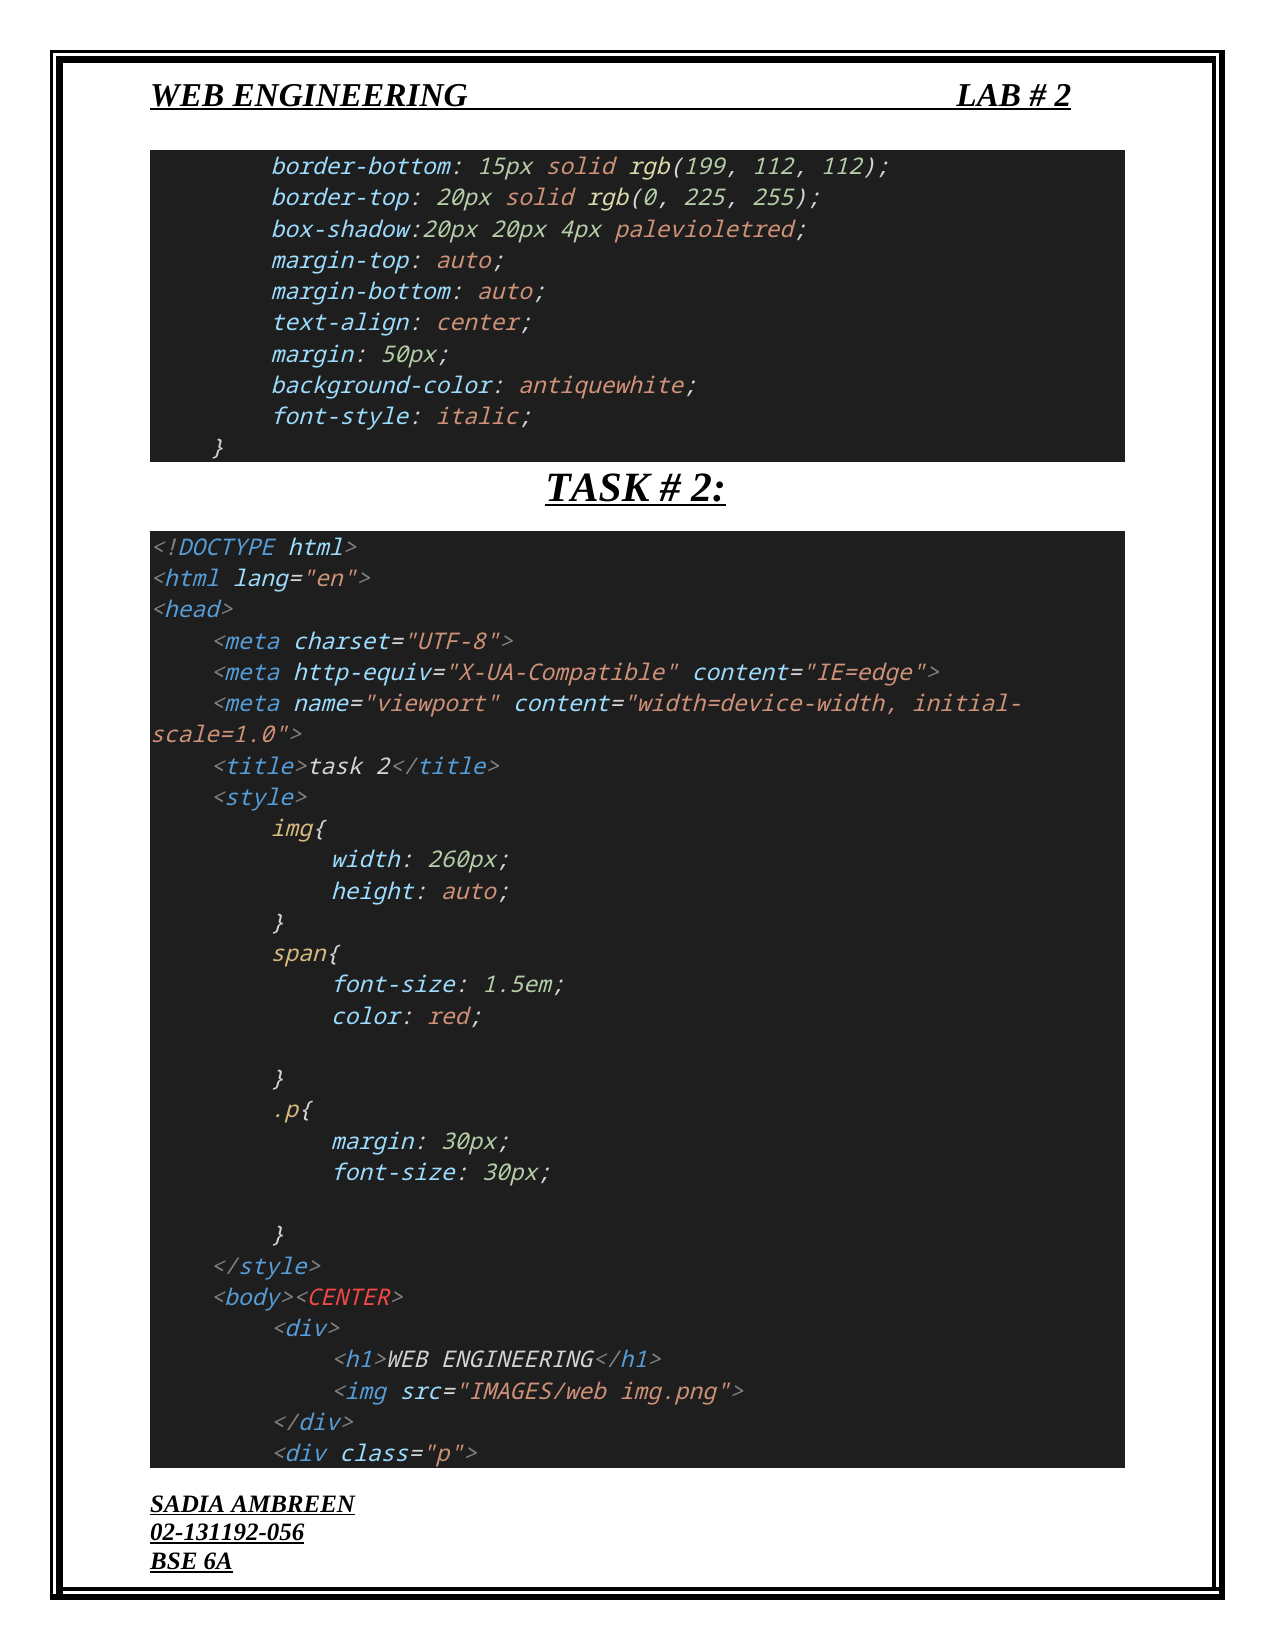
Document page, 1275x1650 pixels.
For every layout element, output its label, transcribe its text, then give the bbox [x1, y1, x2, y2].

text font-size: 30px; [150, 1156, 1125, 1187]
text } [150, 431, 1125, 462]
text <img src="IMAGES/web img.png"> [150, 1374, 1125, 1406]
text background-color: antiquewhite; [150, 369, 1125, 400]
text font-style: italic; [150, 400, 1125, 431]
text img{ [150, 812, 1125, 843]
text border-top: 20px solid rgb(0, 225, 255); [150, 181, 1125, 212]
text margin-top: auto; [150, 244, 1125, 275]
text <meta name="viewport" content="width=device-width, initial-scale=1.0"> [150, 687, 1125, 749]
text <title>task 2</title> [150, 749, 1125, 781]
text border-bottom: 15px solid rgb(199, 112, 112); [150, 150, 1125, 181]
text color: red; [150, 999, 1125, 1031]
text </div> [150, 1406, 1125, 1437]
text box-shadow:20px 20px 4px palevioletred; [150, 212, 1125, 244]
text TASK # 2: [150, 462, 1125, 510]
text <html lang="en"> [150, 562, 1125, 593]
text margin-bottom: auto; [150, 275, 1125, 306]
text } [150, 906, 1125, 937]
text <div> [150, 1312, 1125, 1343]
text width: 260px; [150, 843, 1125, 874]
text </style> [150, 1249, 1125, 1281]
text margin: 30px; [150, 1124, 1125, 1156]
text } [150, 1218, 1125, 1249]
text <!DOCTYPE html> [150, 531, 1125, 562]
text } [150, 1062, 1125, 1093]
text <body><CENTER> [150, 1281, 1125, 1312]
text <h1>WEB ENGINEERING</h1> [150, 1343, 1125, 1374]
text <meta http-equiv="X-UA-Compatible" content="IE=edge"> [150, 656, 1125, 687]
text font-size: 1.5em; [150, 968, 1125, 999]
text <meta charset="UTF-8"> [150, 624, 1125, 656]
text <head> [150, 593, 1125, 624]
text height: auto; [150, 874, 1125, 906]
text text-align: center; [150, 306, 1125, 337]
text span{ [150, 937, 1125, 968]
text margin: 50px; [150, 337, 1125, 369]
text <div class="p"> [150, 1437, 1125, 1468]
text .p{ [150, 1093, 1125, 1124]
text <style> [150, 781, 1125, 812]
